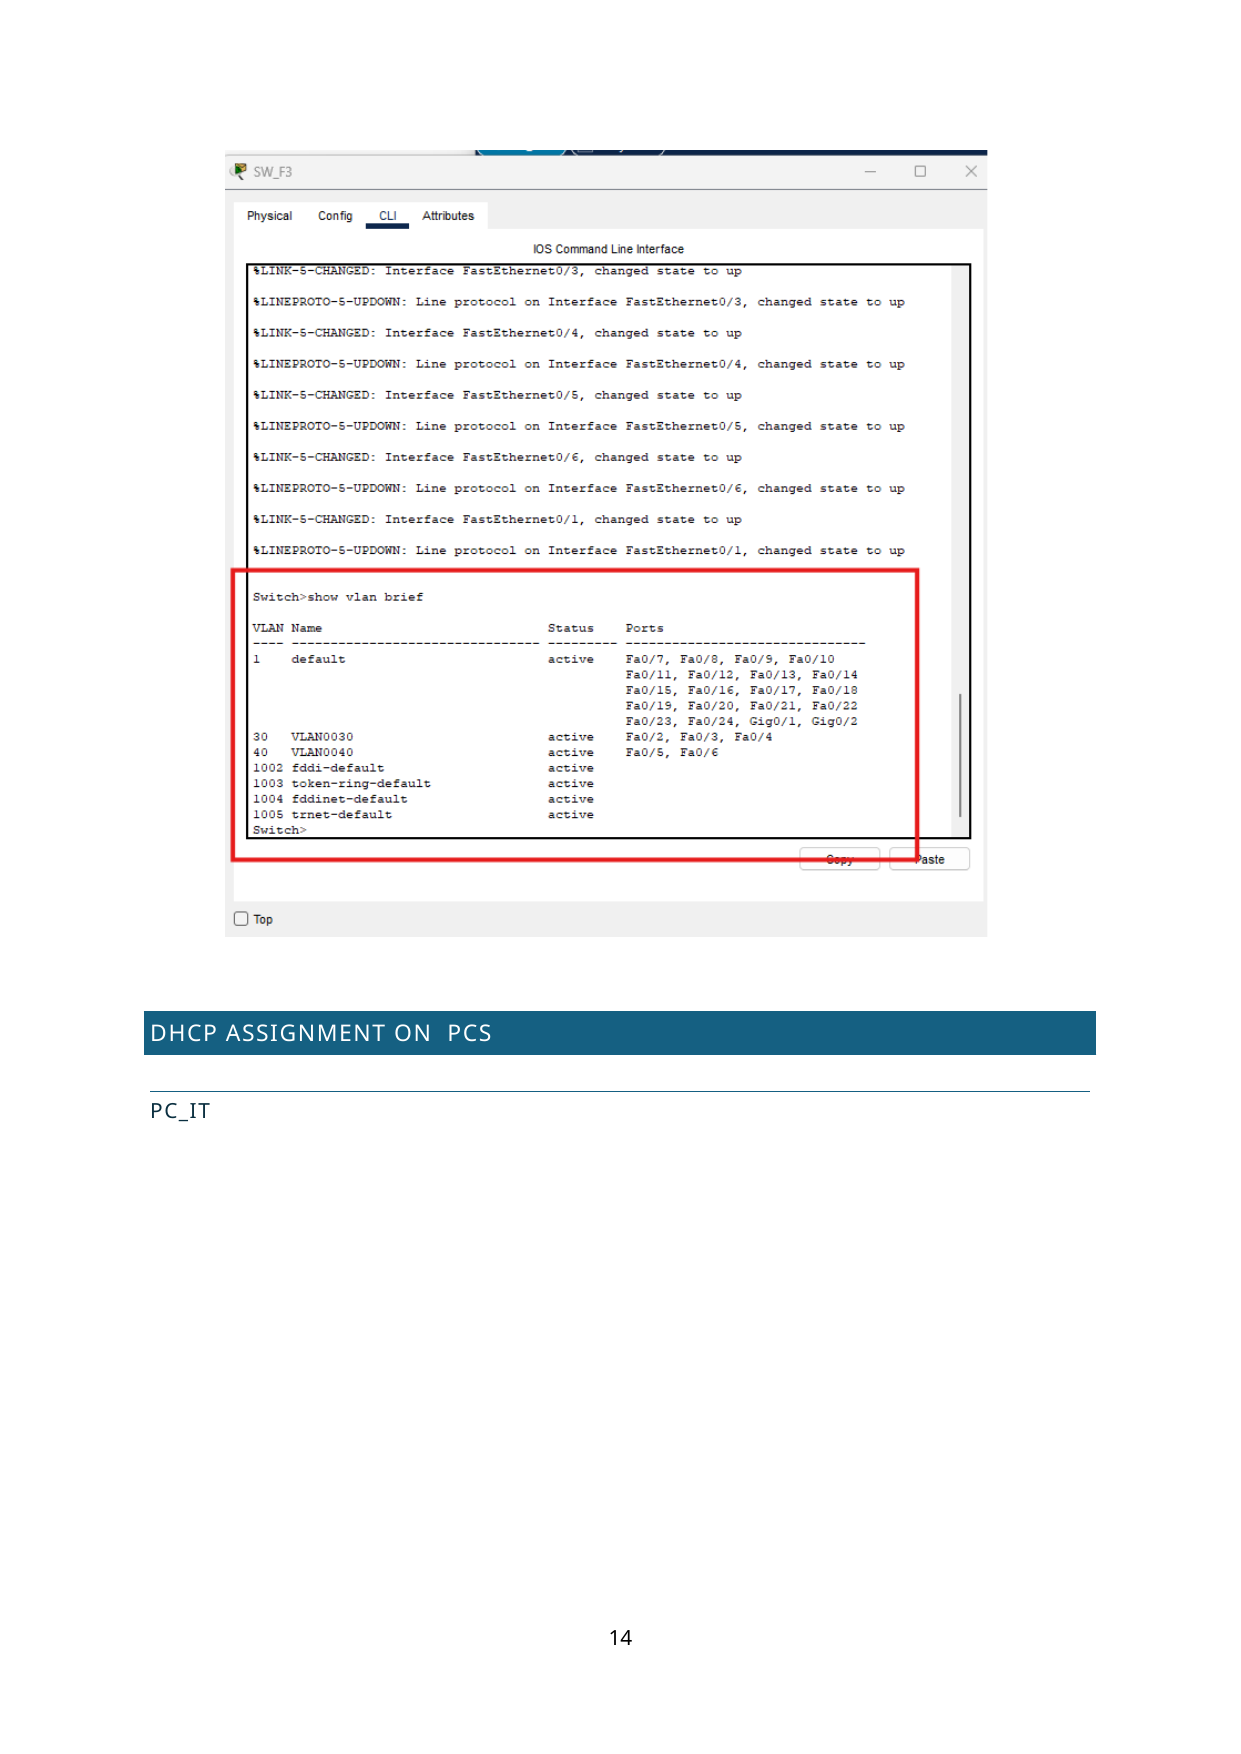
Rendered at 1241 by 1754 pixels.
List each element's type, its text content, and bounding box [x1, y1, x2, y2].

subtitle DHCP assignment on PCs [150, 1017, 1090, 1048]
picture [225, 150, 988, 937]
subtitle PC_IT [150, 1092, 1090, 1125]
